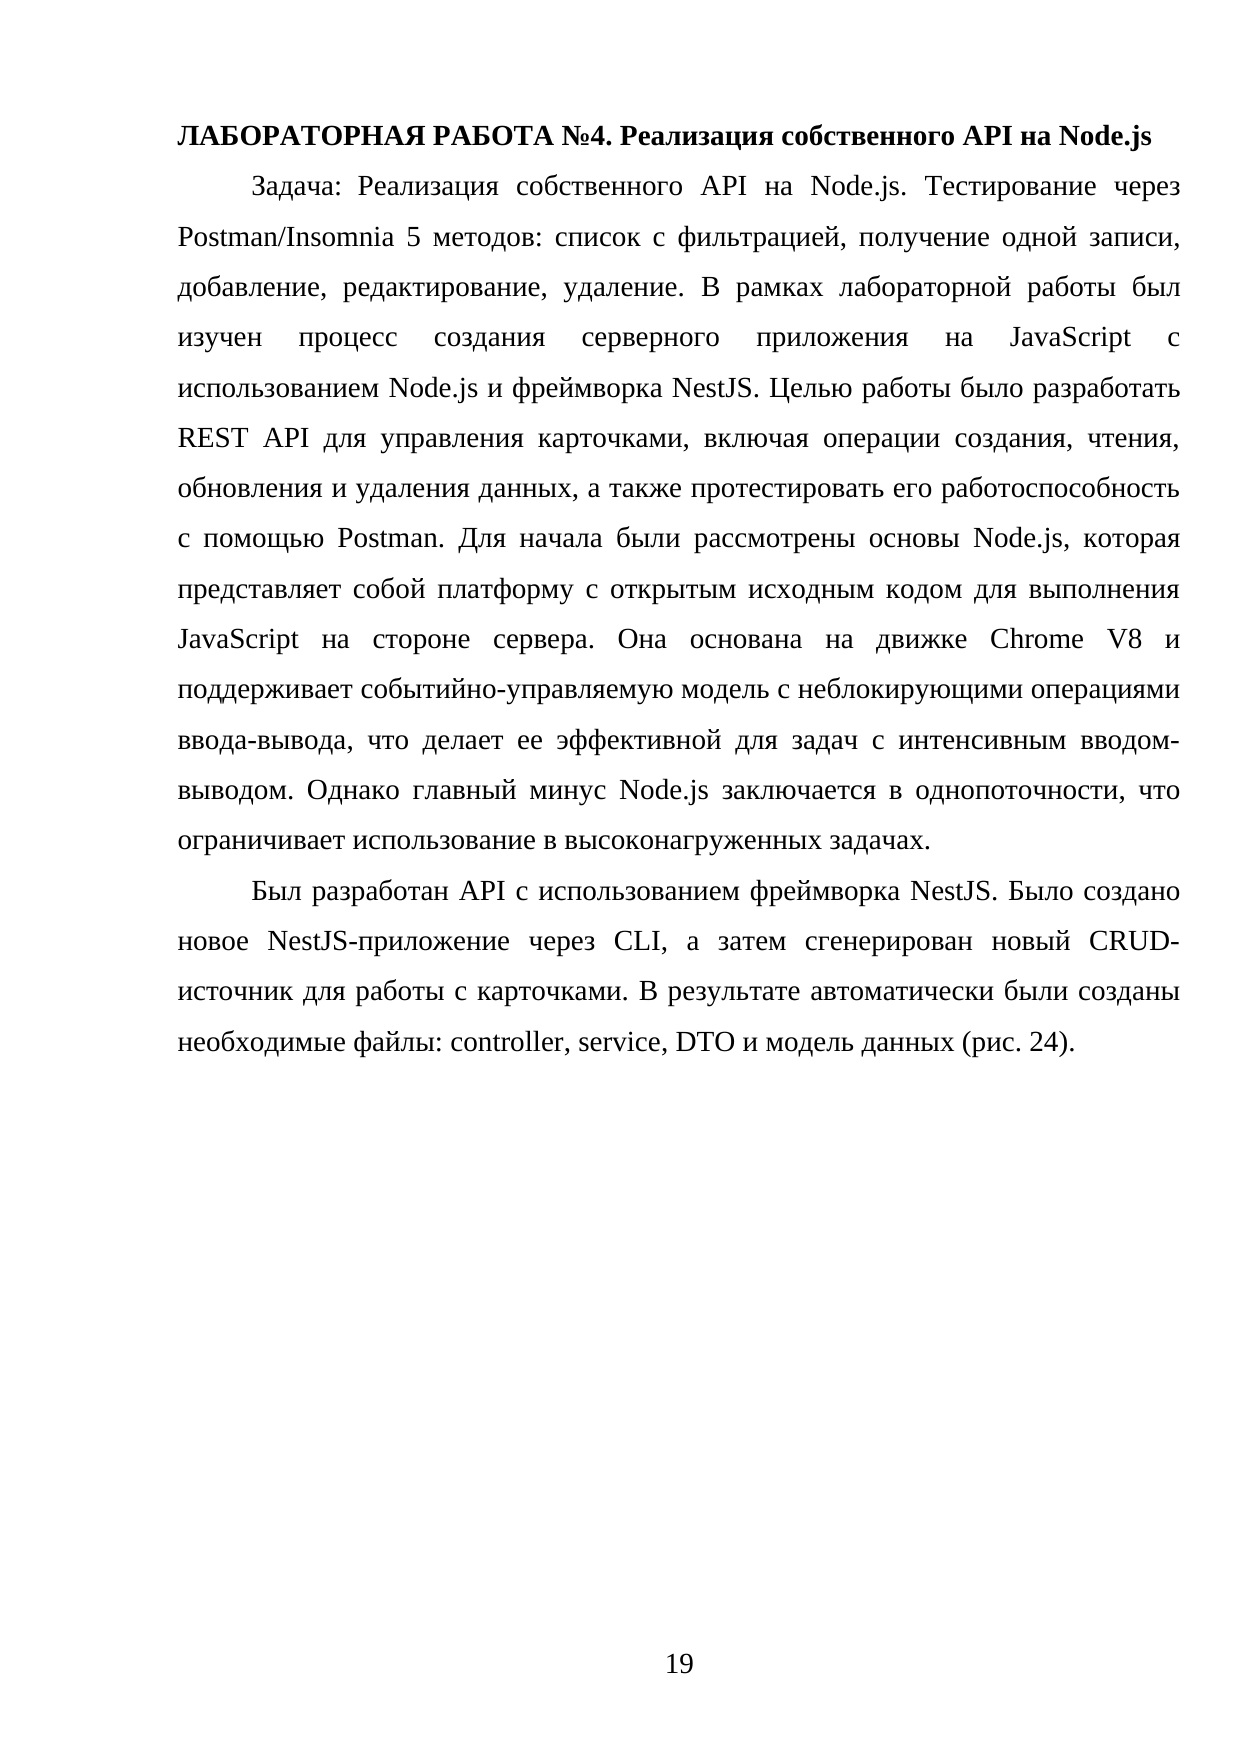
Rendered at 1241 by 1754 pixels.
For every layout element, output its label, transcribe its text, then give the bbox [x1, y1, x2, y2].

subtitle ЛАБОРАТОРНАЯ РАБОТА №4. Реализация собственного API на Node.js [177, 118, 1181, 152]
list Задача: Реализация собственного API на Node.js. Тестирование через Postman/Insomnia 5 методов: список с фильтрацией, получение одной записи, добавление, редактирование, удаление. В рамках лабораторной работы был изучен процесс создания серверного приложения на JavaScript с использованием Node.js и фреймворка NestJS. Целью работы было разработать REST API для управления карточками, включая операции создания, чтения, обновления и удаления данных, а также протестировать его работоспособность с помощью Postman. Для начала были рассмотрены основы Node.js, которая представляет собой платформу с открытым исходным кодом для выполнения JavaScript на стороне сервера. Она основана на движке Chrome V8 и поддерживает событийно-управляемую модель с неблокирующими операциями ввода-вывода, что делает ее эффективной для задач с интенсивным вводом-выводом. Однако главный минус Node.js заключается в однопоточности, что ограничивает использование в высоконагруженных задачах. [177, 168, 1181, 856]
text Был разработан API с использованием фреймворка NestJS. Было создано новое NestJS-приложение через CLI, а затем сгенерирован новый CRUD-источник для работы с карточками. В результате автоматически были созданы необходимые файлы: controller, service, DTO и модель данных (рис. 24). [177, 873, 1181, 1057]
